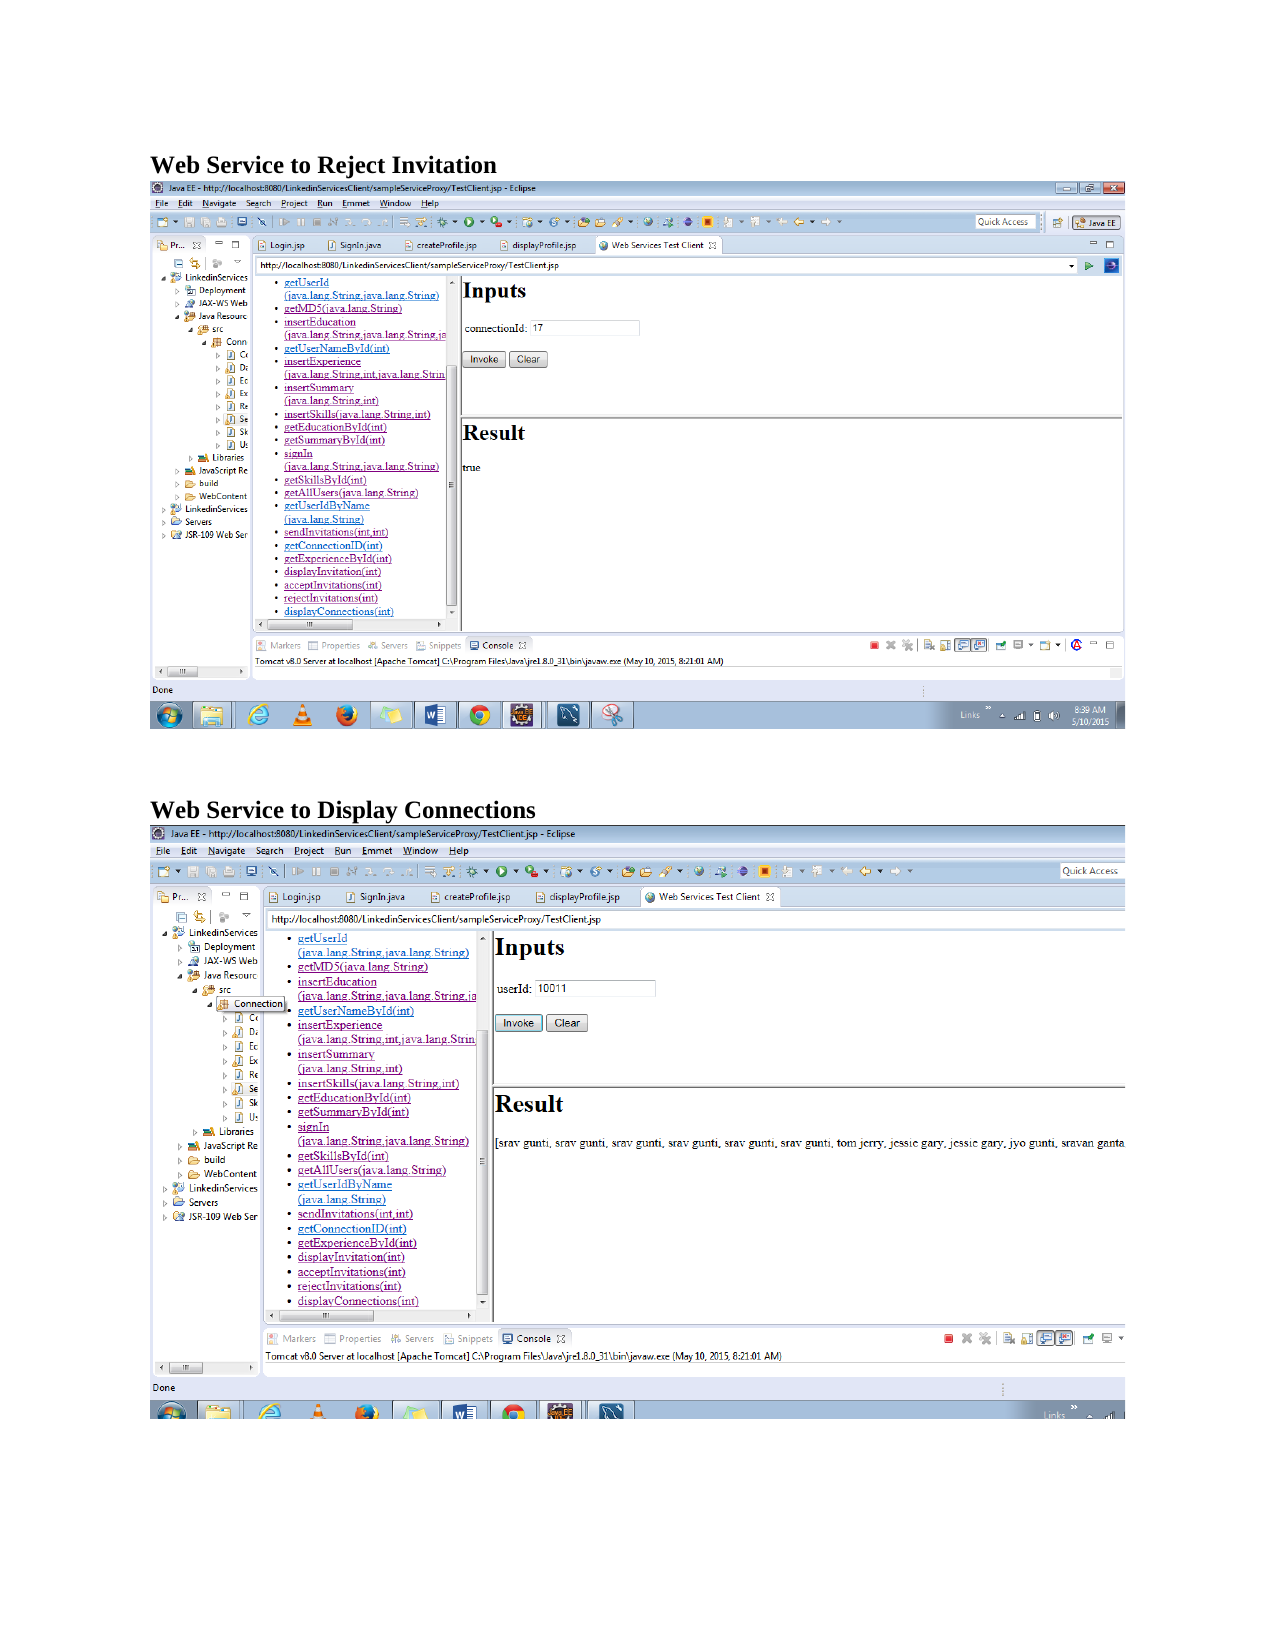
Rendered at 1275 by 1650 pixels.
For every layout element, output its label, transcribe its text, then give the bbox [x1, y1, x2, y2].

picture [150, 181, 1125, 729]
text Web Service to Display Connections [150, 795, 1125, 825]
picture [150, 825, 1125, 1419]
text Web Service to Reject Invitation [150, 150, 1125, 181]
